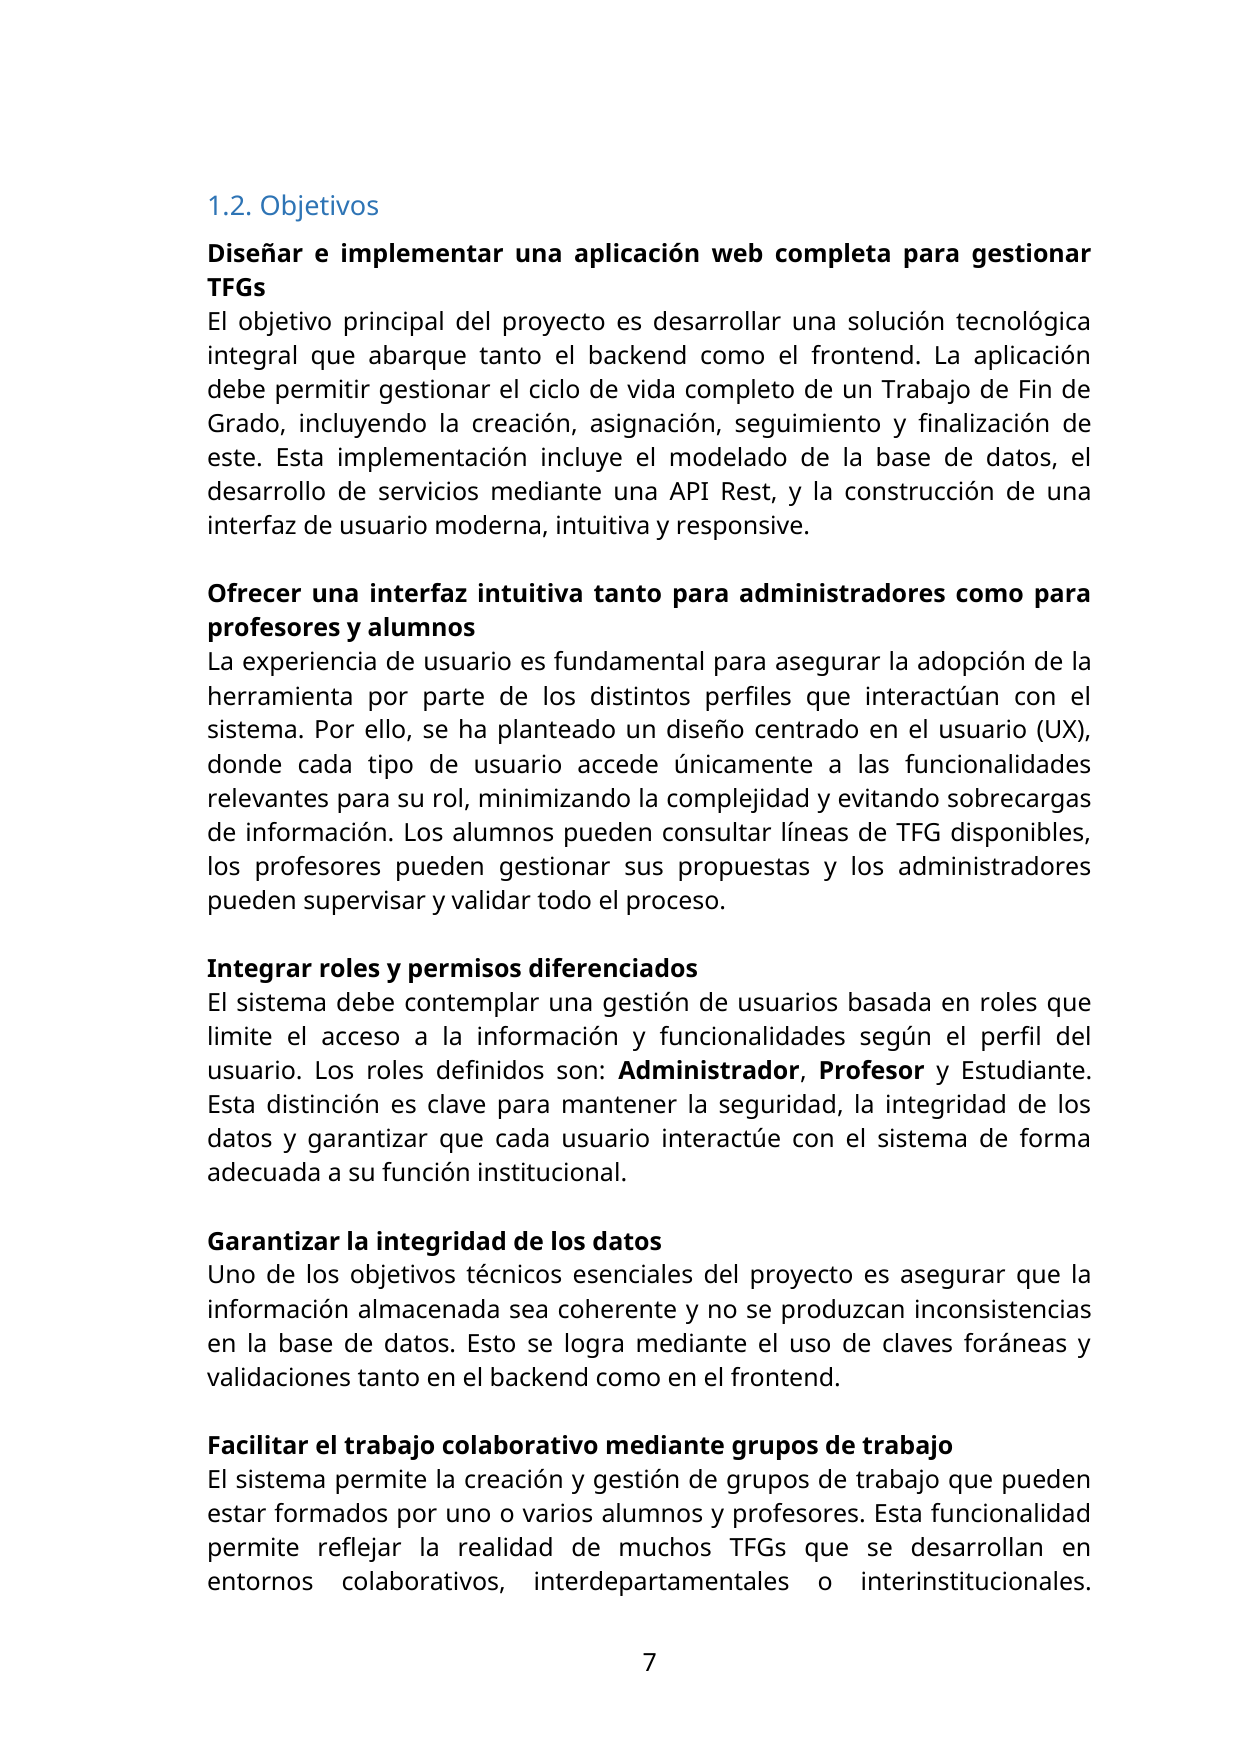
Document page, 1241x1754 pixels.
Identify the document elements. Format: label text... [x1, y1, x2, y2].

text El objetivo principal del proyecto es desarrollar una solución tecnológica integral que abarque tanto el backend como el frontend. La aplicación debe permitir gestionar el ciclo de vida completo de un Trabajo de Fin de Grado, incluyendo la creación, asignación, seguimiento y finalización de este. Esta implementación incluye el modelado de la base de datos, el desarrollo de servicios mediante una API Rest, y la construcción de una interfaz de usuario moderna, intuitiva y responsive. [207, 303, 1092, 542]
text Integrar roles y permisos diferenciados [207, 951, 1092, 985]
text Garantizar la integridad de los datos [207, 1223, 1092, 1257]
text Ofrecer una interfaz intuitiva tanto para administradores como para profesores y alumnos [207, 576, 1092, 644]
text Uno de los objetivos técnicos esenciales del proyecto es asegurar que la información almacenada sea coherente y no se produzcan inconsistencias en la base de datos. Esto se logra mediante el uso de claves foráneas y validaciones tanto en el backend como en el frontend. [207, 1257, 1092, 1393]
subtitle Objetivos [207, 186, 1092, 223]
text El sistema debe contemplar una gestión de usuarios basada en roles que limite el acceso a la información y funcionalidades según el perfil del usuario. Los roles definidos son: Administrador, Profesor y Estudiante. Esta distinción es clave para mantener la seguridad, la integridad de los datos y garantizar que cada usuario interactúe con el sistema de forma adecuada a su función institucional. [207, 985, 1092, 1189]
text Diseñar e implementar una aplicación web completa para gestionar TFGs [207, 235, 1092, 303]
text La experiencia de usuario es fundamental para asegurar la adopción de la herramienta por parte de los distintos perfiles que interactúan con el sistema. Por ello, se ha planteado un diseño centrado en el usuario (UX), donde cada tipo de usuario accede únicamente a las funcionalidades relevantes para su rol, minimizando la complejidad y evitando sobrecargas de información. Los alumnos pueden consultar líneas de TFG disponibles, los profesores pueden gestionar sus propuestas y los administradores pueden supervisar y validar todo el proceso. [207, 644, 1092, 917]
text Facilitar el trabajo colaborativo mediante grupos de trabajo [207, 1427, 1092, 1462]
